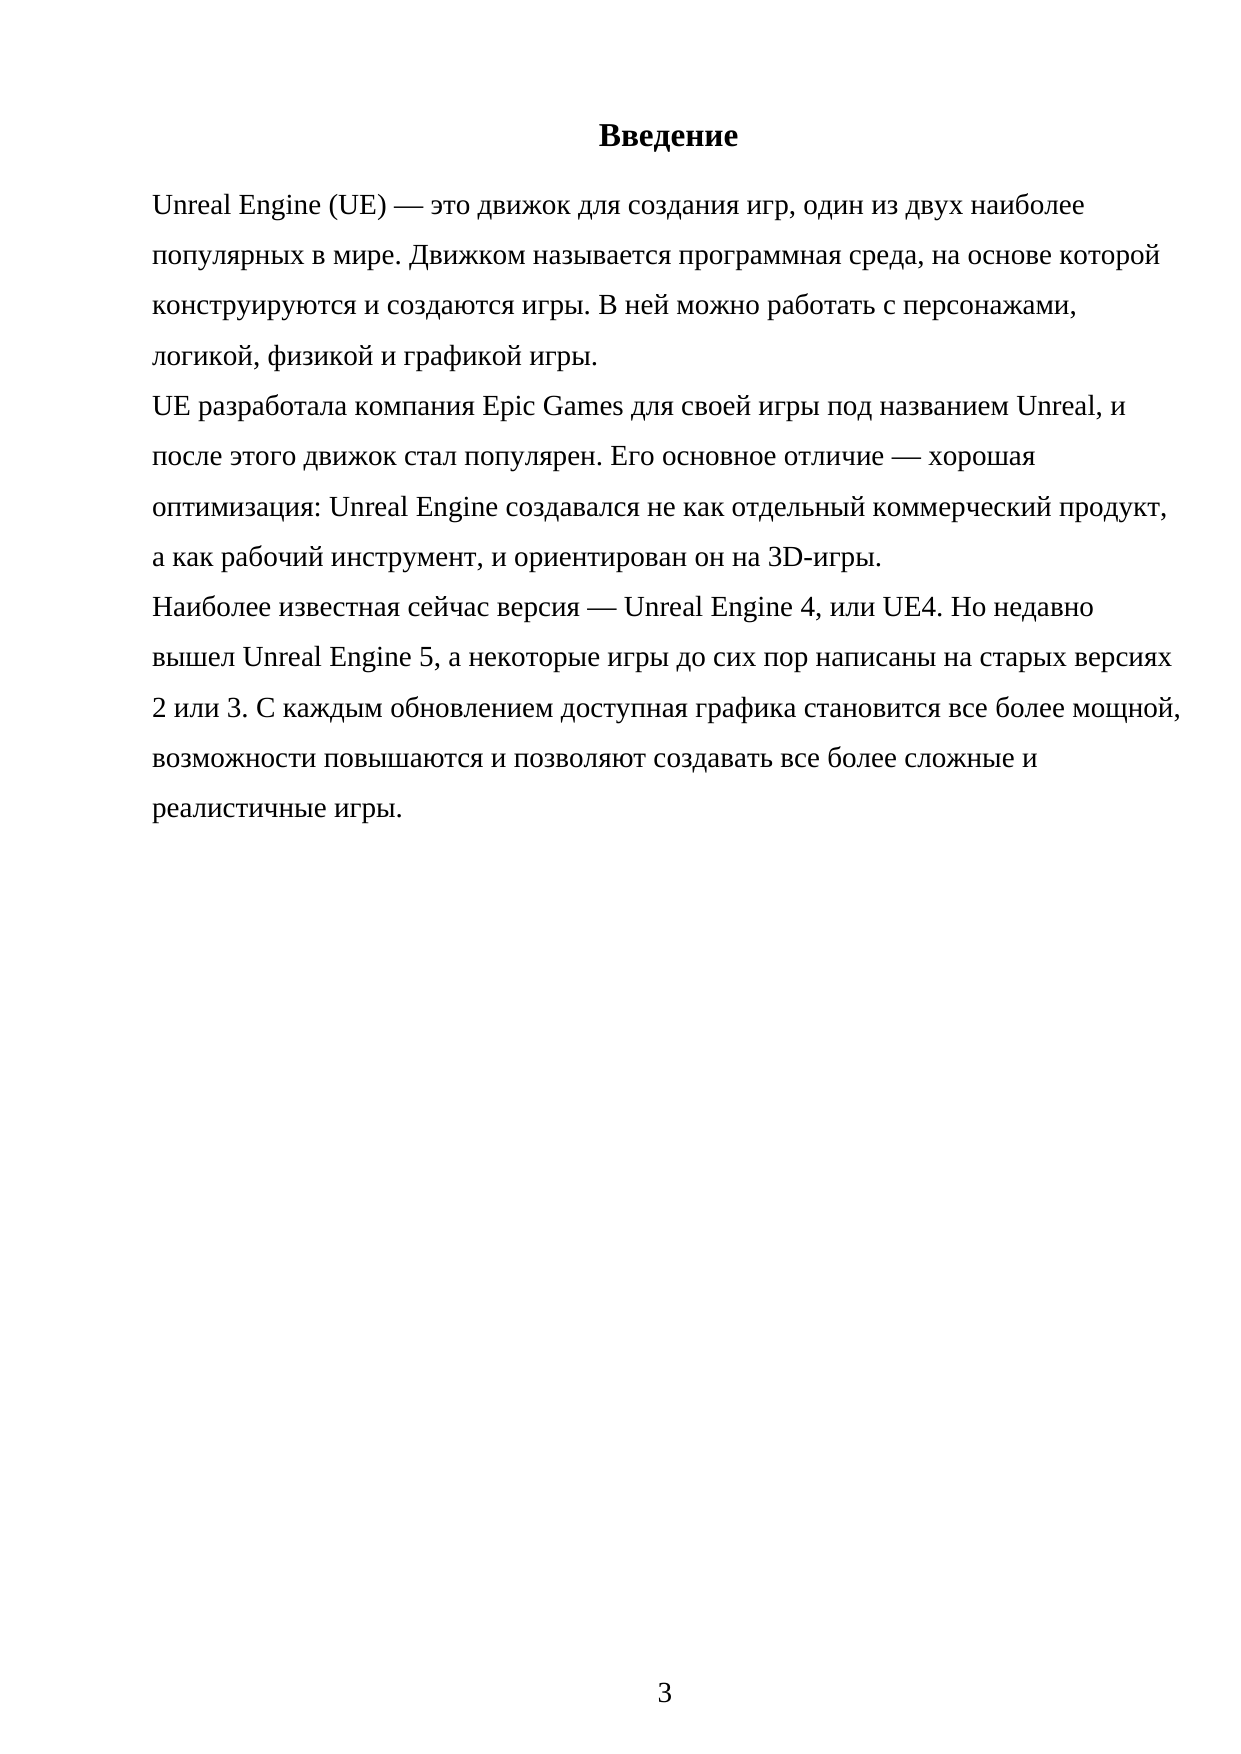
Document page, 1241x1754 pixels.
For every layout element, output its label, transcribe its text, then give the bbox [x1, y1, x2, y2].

text UE разработала компания Epic Games для своей игры под названием Unreal, и после этого движок стал популярен. Его основное отличие — хорошая оптимизация: Unreal Engine создавался не как отдельный коммерческий продукт, а как рабочий инструмент, и ориентирован он на 3D-игры. [152, 388, 1184, 572]
text Введение [276, 115, 1060, 153]
text Unreal Engine (UE) — это движок для создания игр, один из двух наиболее популярных в мире. Движком называется программная среда, на основе которой конструируются и создаются игры. В ней можно работать с персонажами, логикой, физикой и графикой игры. [152, 187, 1184, 371]
text Наиболее известная сейчас версия — Unreal Engine 4, или UE4. Но недавно вышел Unreal Engine 5, а некоторые игры до сих пор написаны на старых версиях 2 или 3. С каждым обновлением доступная графика становится все более мощной, возможности повышаются и позволяют создавать все более сложные и реалистичные игры. [152, 589, 1184, 824]
